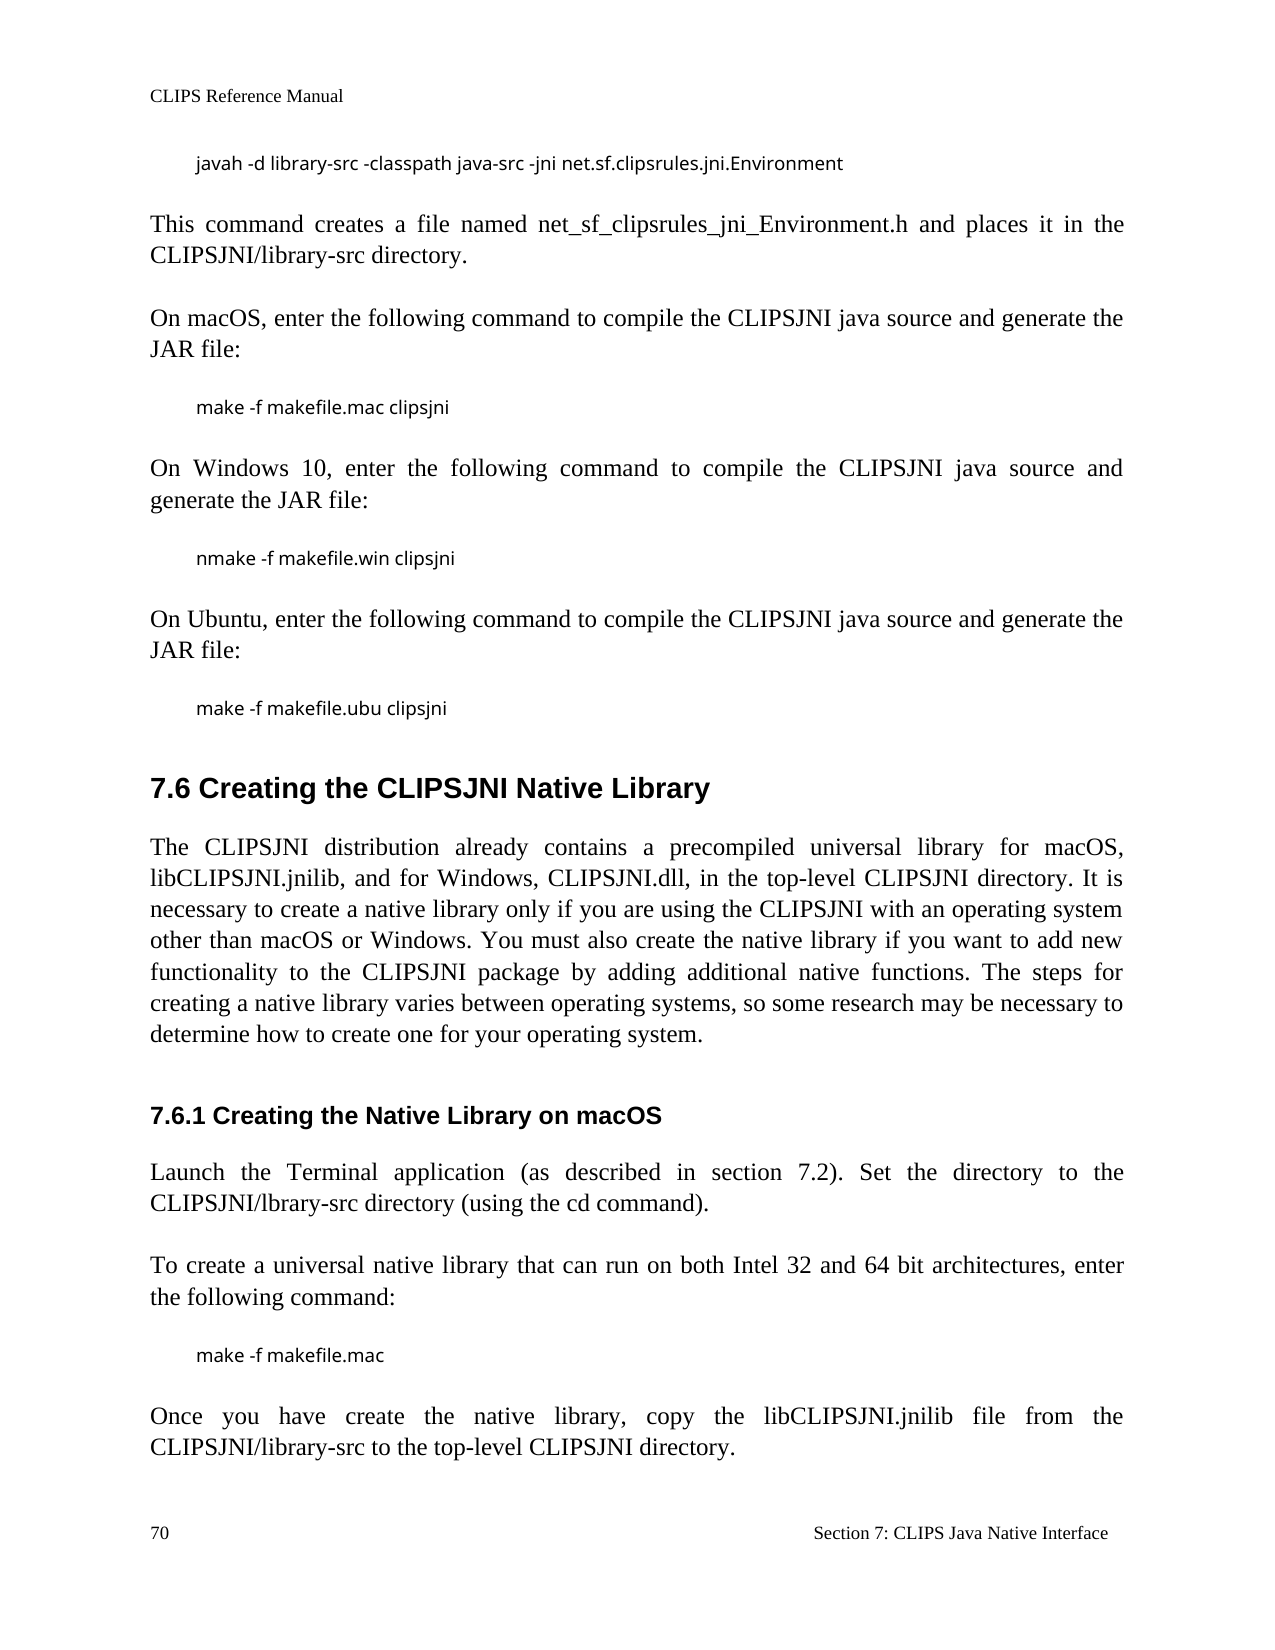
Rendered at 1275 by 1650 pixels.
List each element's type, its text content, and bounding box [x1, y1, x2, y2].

text The CLIPSJNI distribution already contains a precompiled universal library for macOS, libCLIPSJNI.jnilib, and for Windows, CLIPSJNI.dll, in the top-level CLIPSJNI directory. It is necessary to create a native library only if you are using the CLIPSJNI with an operating system other than macOS or Windows. You must also create the native library if you want to add new functionality to the CLIPSJNI package by adding additional native functions. The steps for creating a native library varies between operating systems, so some research may be necessary to determine how to create one for your operating system. [150, 829, 1125, 1048]
text On Ubuntu, enter the following command to compile the CLIPSJNI java source and generate the JAR file: [150, 602, 1125, 664]
text To create a universal native library that can run on both Intel 32 and 64 bit architectures, enter the following command: [150, 1248, 1125, 1311]
text This command creates a file named net_sf_clipsrules_jni_Environment.h and places it in the CLIPSJNI/library-src directory. [150, 207, 1125, 269]
subtitle 7.6.1 Creating the Native Library on macOS [150, 1098, 1125, 1129]
text Launch the Terminal application (as described in section 7.2). Set the directory to the CLIPSJNI/lbrary-src directory (using the cd command). [150, 1154, 1125, 1217]
text make -f makefile.ubu clipsjni [196, 695, 1125, 721]
text On Windows 10, enter the following command to compile the CLIPSJNI java source and generate the JAR file: [150, 451, 1125, 513]
text make -f makefile.mac clipsjni [196, 394, 1125, 420]
text On macOS, enter the following command to compile the CLIPSJNI java source and generate the JAR file: [150, 301, 1125, 363]
text javah -d library-src -classpath java-src -jni net.sf.clipsrules.jni.Environment [196, 150, 1125, 176]
text nmake -f makefile.win clipsjni [196, 545, 1125, 570]
text Once you have create the native library, copy the libCLIPSJNI.jnilib file from the CLIPSJNI/library-src to the top-level CLIPSJNI directory. [150, 1399, 1125, 1461]
subtitle 7.6 Creating the CLIPSJNI Native Library [150, 771, 1125, 804]
text make -f makefile.mac [196, 1342, 1125, 1367]
